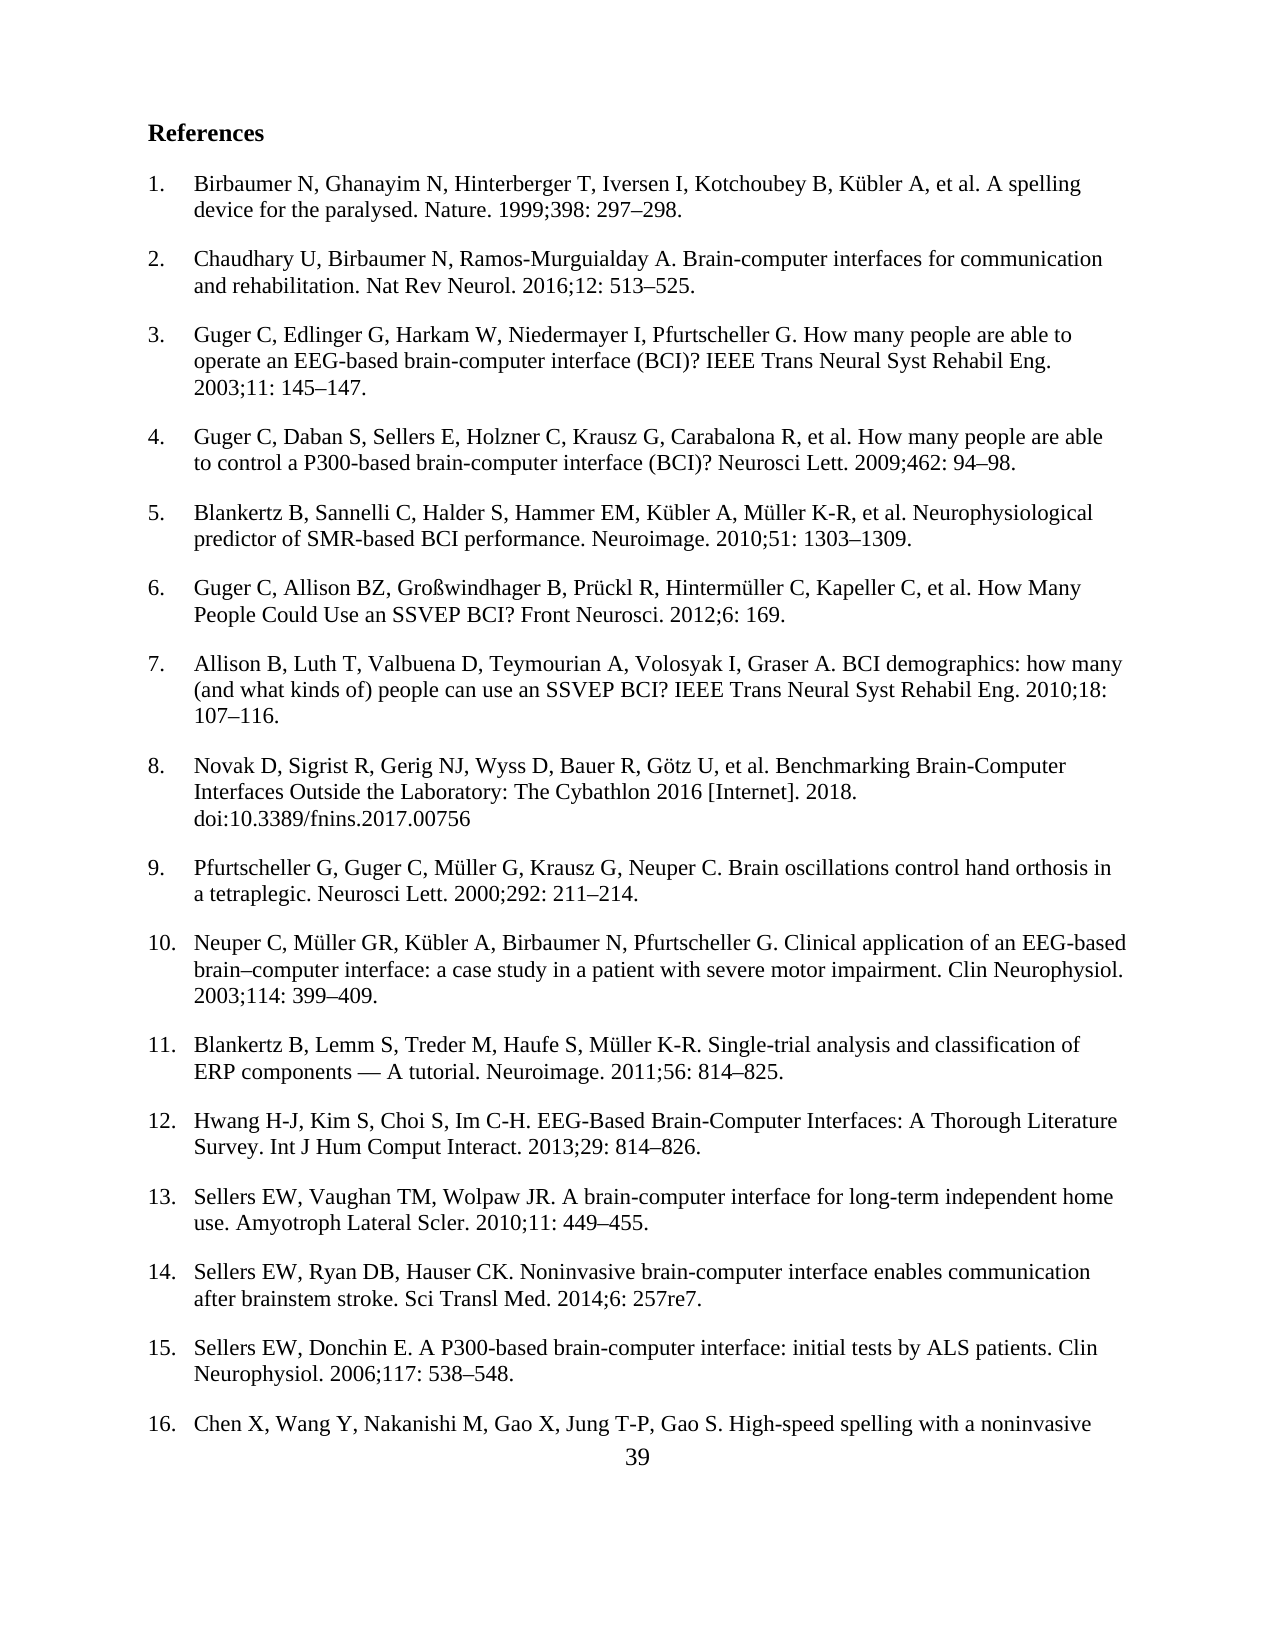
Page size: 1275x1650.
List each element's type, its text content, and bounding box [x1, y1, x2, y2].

text 2. Chaudhary U, Birbaumer N, Ramos-Murguialday A. Brain-computer interfaces for communication and rehabilitation. Nat Rev Neurol. 2016;12: 513–525. [148, 245, 1127, 298]
text References [148, 118, 1127, 147]
text 13. Sellers EW, Vaughan TM, Wolpaw JR. A brain-computer interface for long-term independent home use. Amyotroph Lateral Scler. 2010;11: 449–455. [148, 1183, 1127, 1235]
text 5. Blankertz B, Sannelli C, Halder S, Hammer EM, Kübler A, Müller K-R, et al. Neurophysiological predictor of SMR-based BCI performance. Neuroimage. 2010;51: 1303–1309. [148, 499, 1127, 551]
text 14. Sellers EW, Ryan DB, Hauser CK. Noninvasive brain-computer interface enables communication after brainstem stroke. Sci Transl Med. 2014;6: 257re7. [148, 1258, 1127, 1311]
text 8. Novak D, Sigrist R, Gerig NJ, Wyss D, Bauer R, Götz U, et al. Benchmarking Brain-Computer Interfaces Outside the Laboratory: The Cybathlon 2016 [Internet]. 2018. doi:10.3389/fnins.2017.00756 [148, 752, 1127, 831]
text 7. Allison B, Luth T, Valbuena D, Teymourian A, Volosyak I, Graser A. BCI demographics: how many (and what kinds of) people can use an SSVEP BCI? IEEE Trans Neural Syst Rehabil Eng. 2010;18: 107–116. [148, 650, 1127, 729]
text 4. Guger C, Daban S, Sellers E, Holzner C, Krausz G, Carabalona R, et al. How many people are able to control a P300-based brain-computer interface (BCI)? Neurosci Lett. 2009;462: 94–98. [148, 423, 1127, 476]
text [148, 1409, 1127, 1436]
text 15. Sellers EW, Donchin E. A P300-based brain-computer interface: initial tests by ALS patients. Clin Neurophysiol. 2006;117: 538–548. [148, 1334, 1127, 1387]
text 6. Guger C, Allison BZ, Großwindhager B, Prückl R, Hintermüller C, Kapeller C, et al. How Many People Could Use an SSVEP BCI? Front Neurosci. 2012;6: 169. [148, 574, 1127, 627]
text 12. Hwang H-J, Kim S, Choi S, Im C-H. EEG-Based Brain-Computer Interfaces: A Thorough Literature Survey. Int J Hum Comput Interact. 2013;29: 814–826. [148, 1107, 1127, 1160]
text 3. Guger C, Edlinger G, Harkam W, Niedermayer I, Pfurtscheller G. How many people are able to operate an EEG-based brain-computer interface (BCI)? IEEE Trans Neural Syst Rehabil Eng. 2003;11: 145–147. [148, 321, 1127, 400]
text 11. Blankertz B, Lemm S, Treder M, Haufe S, Müller K-R. Single-trial analysis and classification of ERP components — A tutorial. Neuroimage. 2011;56: 814–825. [148, 1031, 1127, 1084]
text 1. Birbaumer N, Ghanayim N, Hinterberger T, Iversen I, Kotchoubey B, Kübler A, et al. A spelling device for the paralysed. Nature. 1999;398: 297–298. [148, 170, 1127, 222]
text 10. Neuper C, Müller GR, Kübler A, Birbaumer N, Pfurtscheller G. Clinical application of an EEG-based brain–computer interface: a case study in a patient with severe motor impairment. Clin Neurophysiol. 2003;114: 399–409. [148, 929, 1127, 1008]
text 9. Pfurtscheller G, Guger C, Müller G, Krausz G, Neuper C. Brain oscillations control hand orthosis in a tetraplegic. Neurosci Lett. 2000;292: 211–214. [148, 854, 1127, 907]
